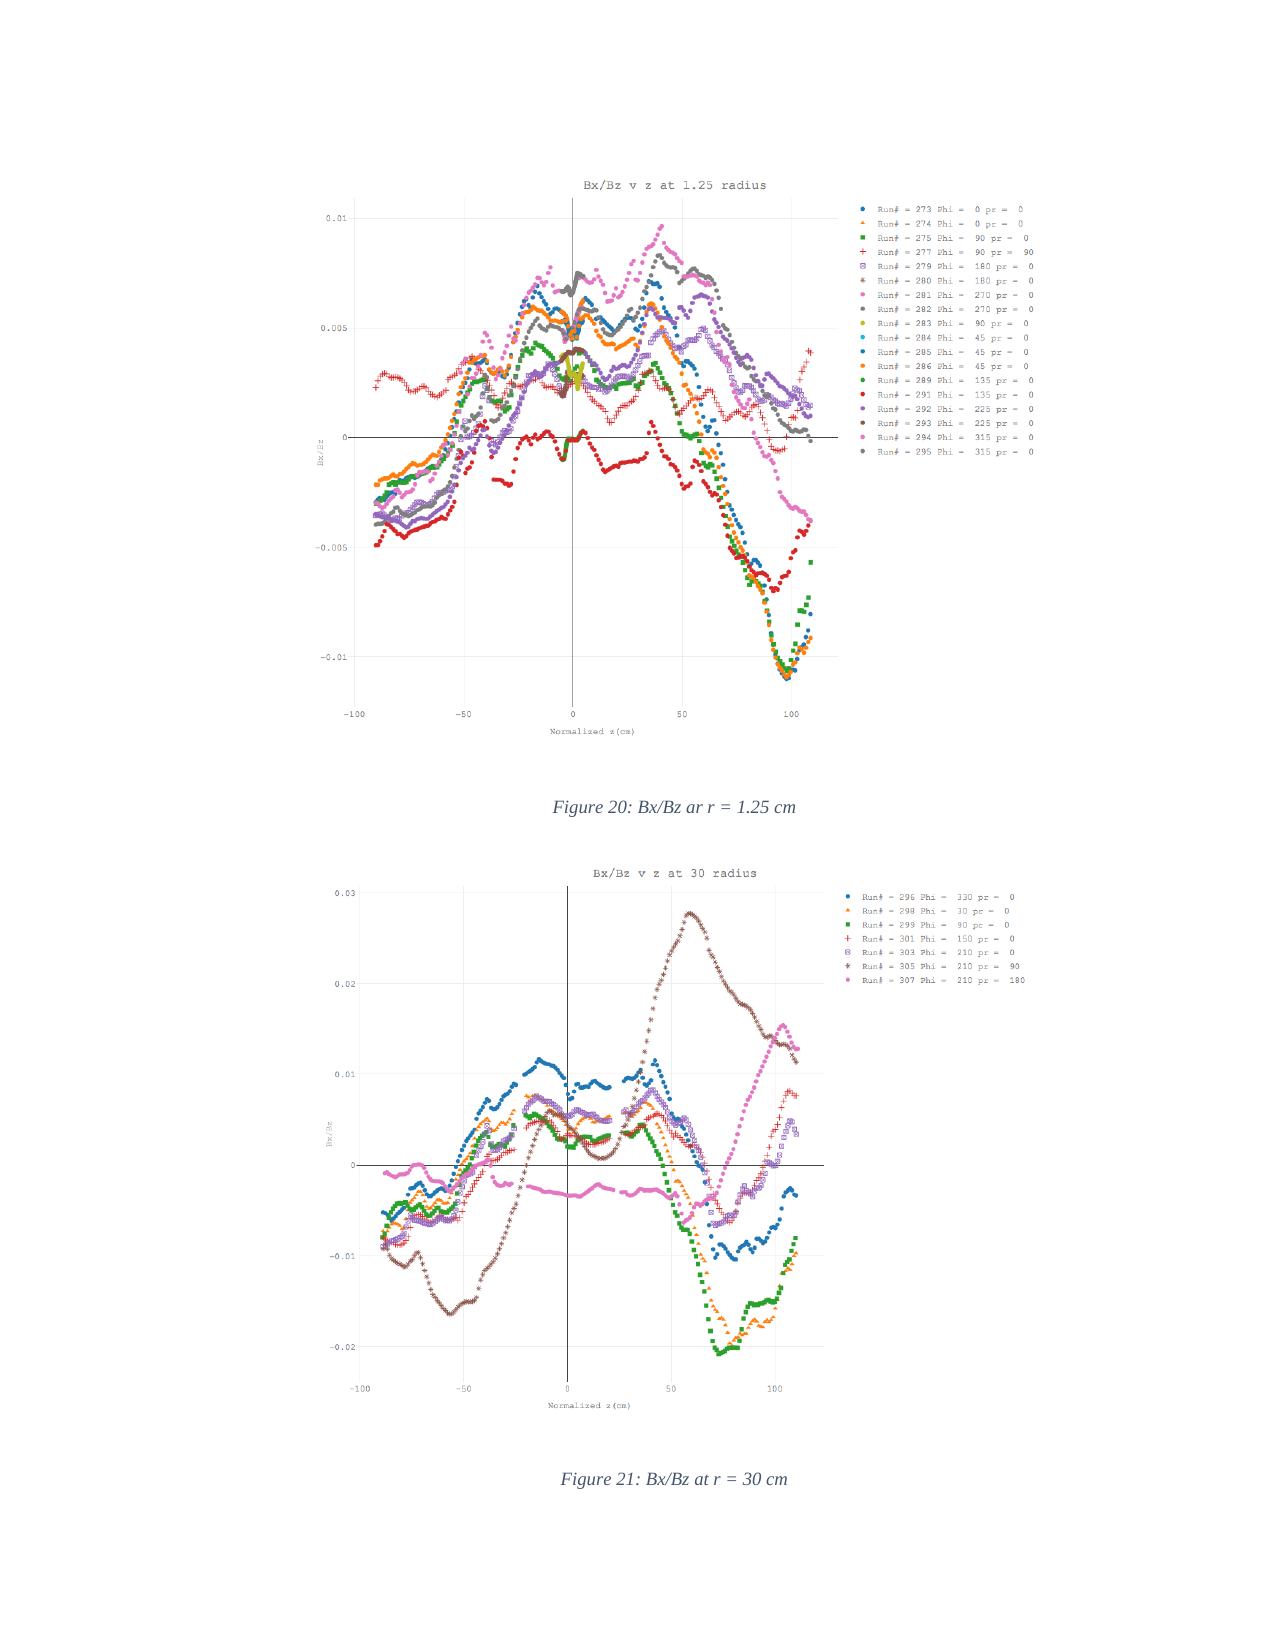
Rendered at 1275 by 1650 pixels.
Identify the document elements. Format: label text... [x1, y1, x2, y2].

picture [273, 150, 1077, 767]
picture [283, 838, 1067, 1440]
text Figure 21: Bx/Bz at r = 30 cm [225, 1468, 1125, 1490]
text Figure 20: Bx/Bz ar r = 1.25 cm [225, 796, 1125, 817]
